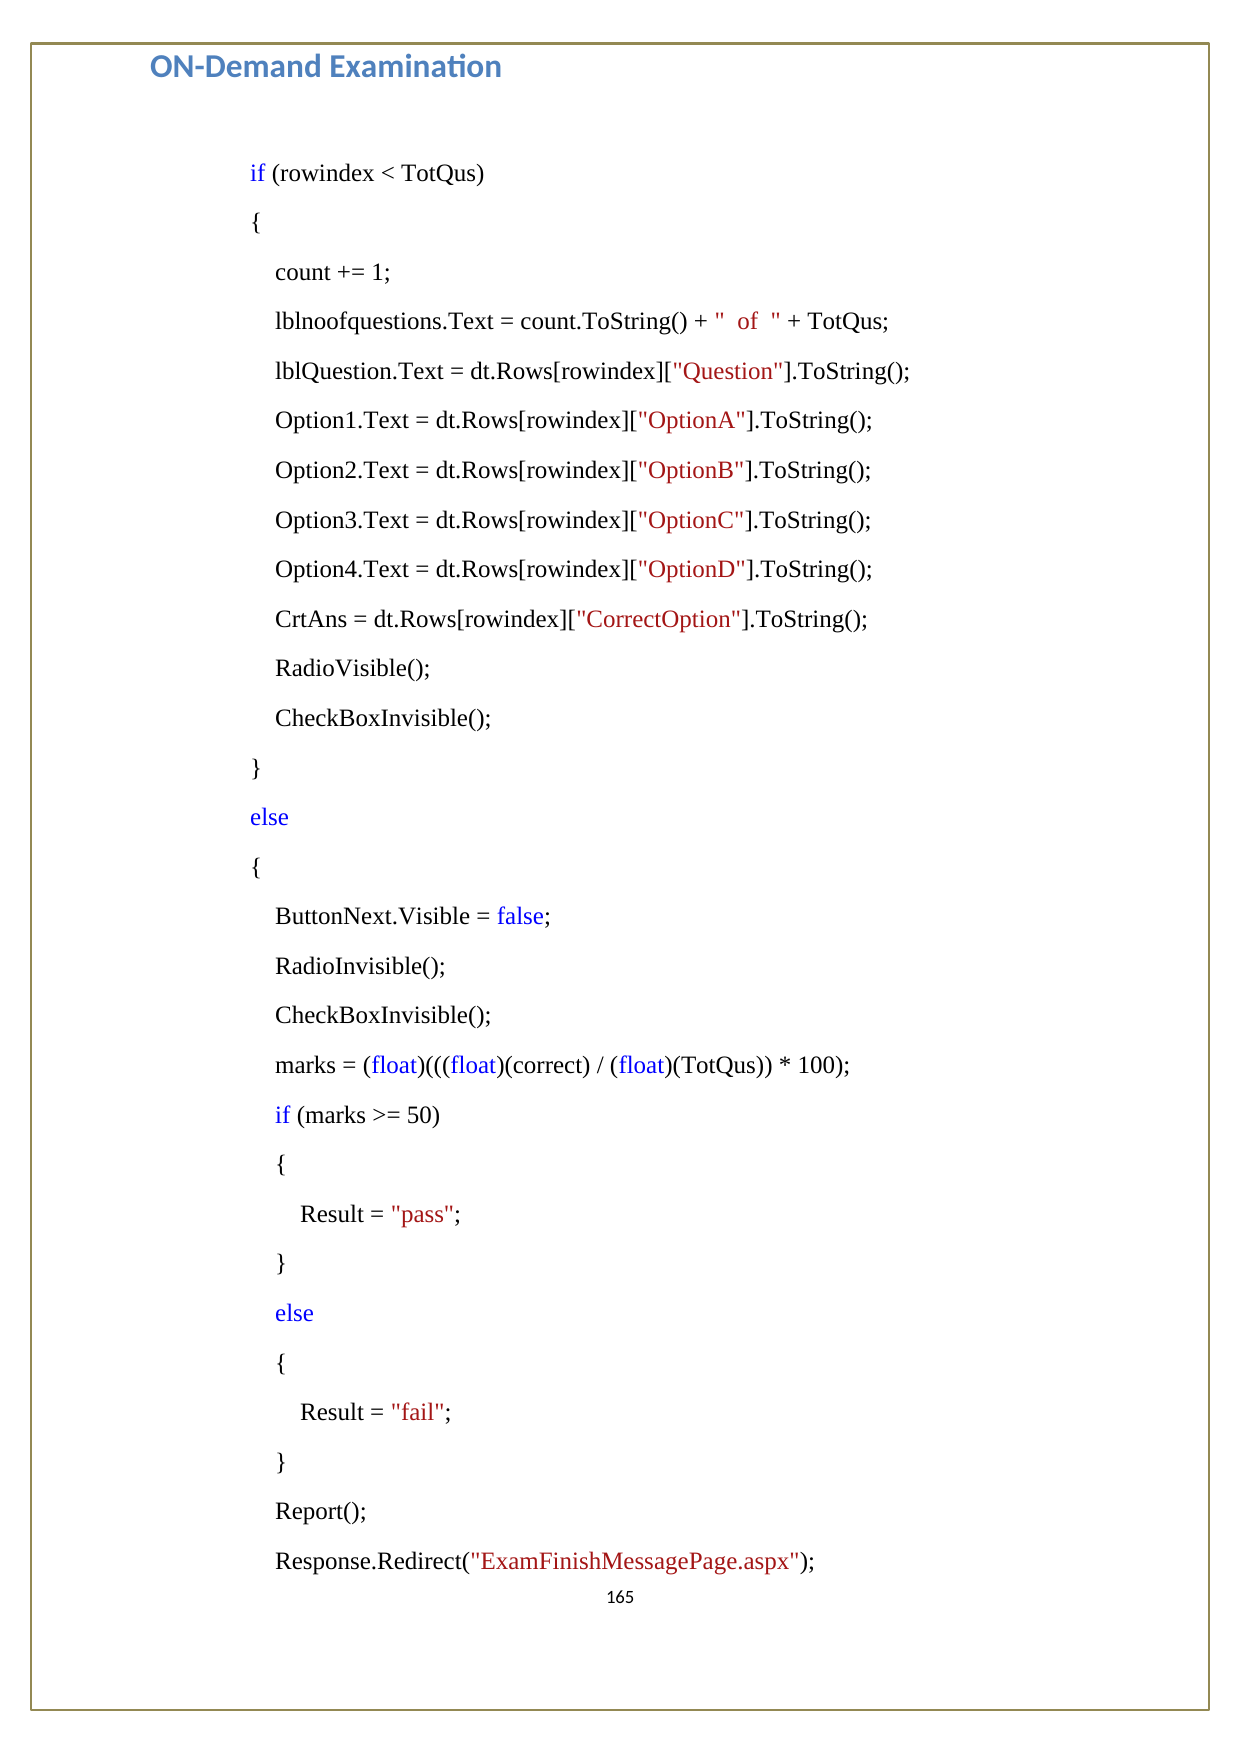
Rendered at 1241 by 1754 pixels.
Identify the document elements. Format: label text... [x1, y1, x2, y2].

text } [150, 1248, 1090, 1277]
text if (rowindex < TotQus) [150, 158, 1090, 186]
text Option2.Text = dt.Rows[rowindex]["OptionB"].ToString(); [150, 455, 1090, 484]
text { [150, 207, 1090, 236]
text if (marks >= 50) [150, 1100, 1090, 1128]
text Option4.Text = dt.Rows[rowindex]["OptionD"].ToString(); [150, 554, 1090, 583]
text lblnoofquestions.Text = count.ToString() + " of " + TotQus; [150, 306, 1090, 335]
text { [150, 1348, 1090, 1376]
text Result = "pass"; [150, 1199, 1090, 1228]
text ButtonNext.Visible = false; [150, 901, 1090, 930]
text { [150, 1149, 1090, 1178]
text Report(); [150, 1496, 1090, 1525]
text Option3.Text = dt.Rows[rowindex]["OptionC"].ToString(); [150, 505, 1090, 533]
text lblQuestion.Text = dt.Rows[rowindex]["Question"].ToString(); [150, 356, 1090, 385]
text marks = (float)(((float)(correct) / (float)(TotQus)) * 100); [150, 1050, 1090, 1079]
text CrtAns = dt.Rows[rowindex]["CorrectOption"].ToString(); [150, 604, 1090, 633]
text CheckBoxInvisible(); [150, 703, 1090, 732]
text Result = "fail"; [150, 1397, 1090, 1426]
text count += 1; [150, 257, 1090, 286]
text RadioInvisible(); [150, 951, 1090, 980]
text Option1.Text = dt.Rows[rowindex]["OptionA"].ToString(); [150, 406, 1090, 434]
text RadioVisible(); [150, 653, 1090, 682]
text } [150, 1447, 1090, 1476]
text else [150, 802, 1090, 831]
text Response.Redirect("ExamFinishMessagePage.aspx"); [150, 1546, 1090, 1575]
text else [150, 1298, 1090, 1327]
text CheckBoxInvisible(); [150, 1001, 1090, 1029]
text } [150, 753, 1090, 781]
text { [150, 852, 1090, 881]
